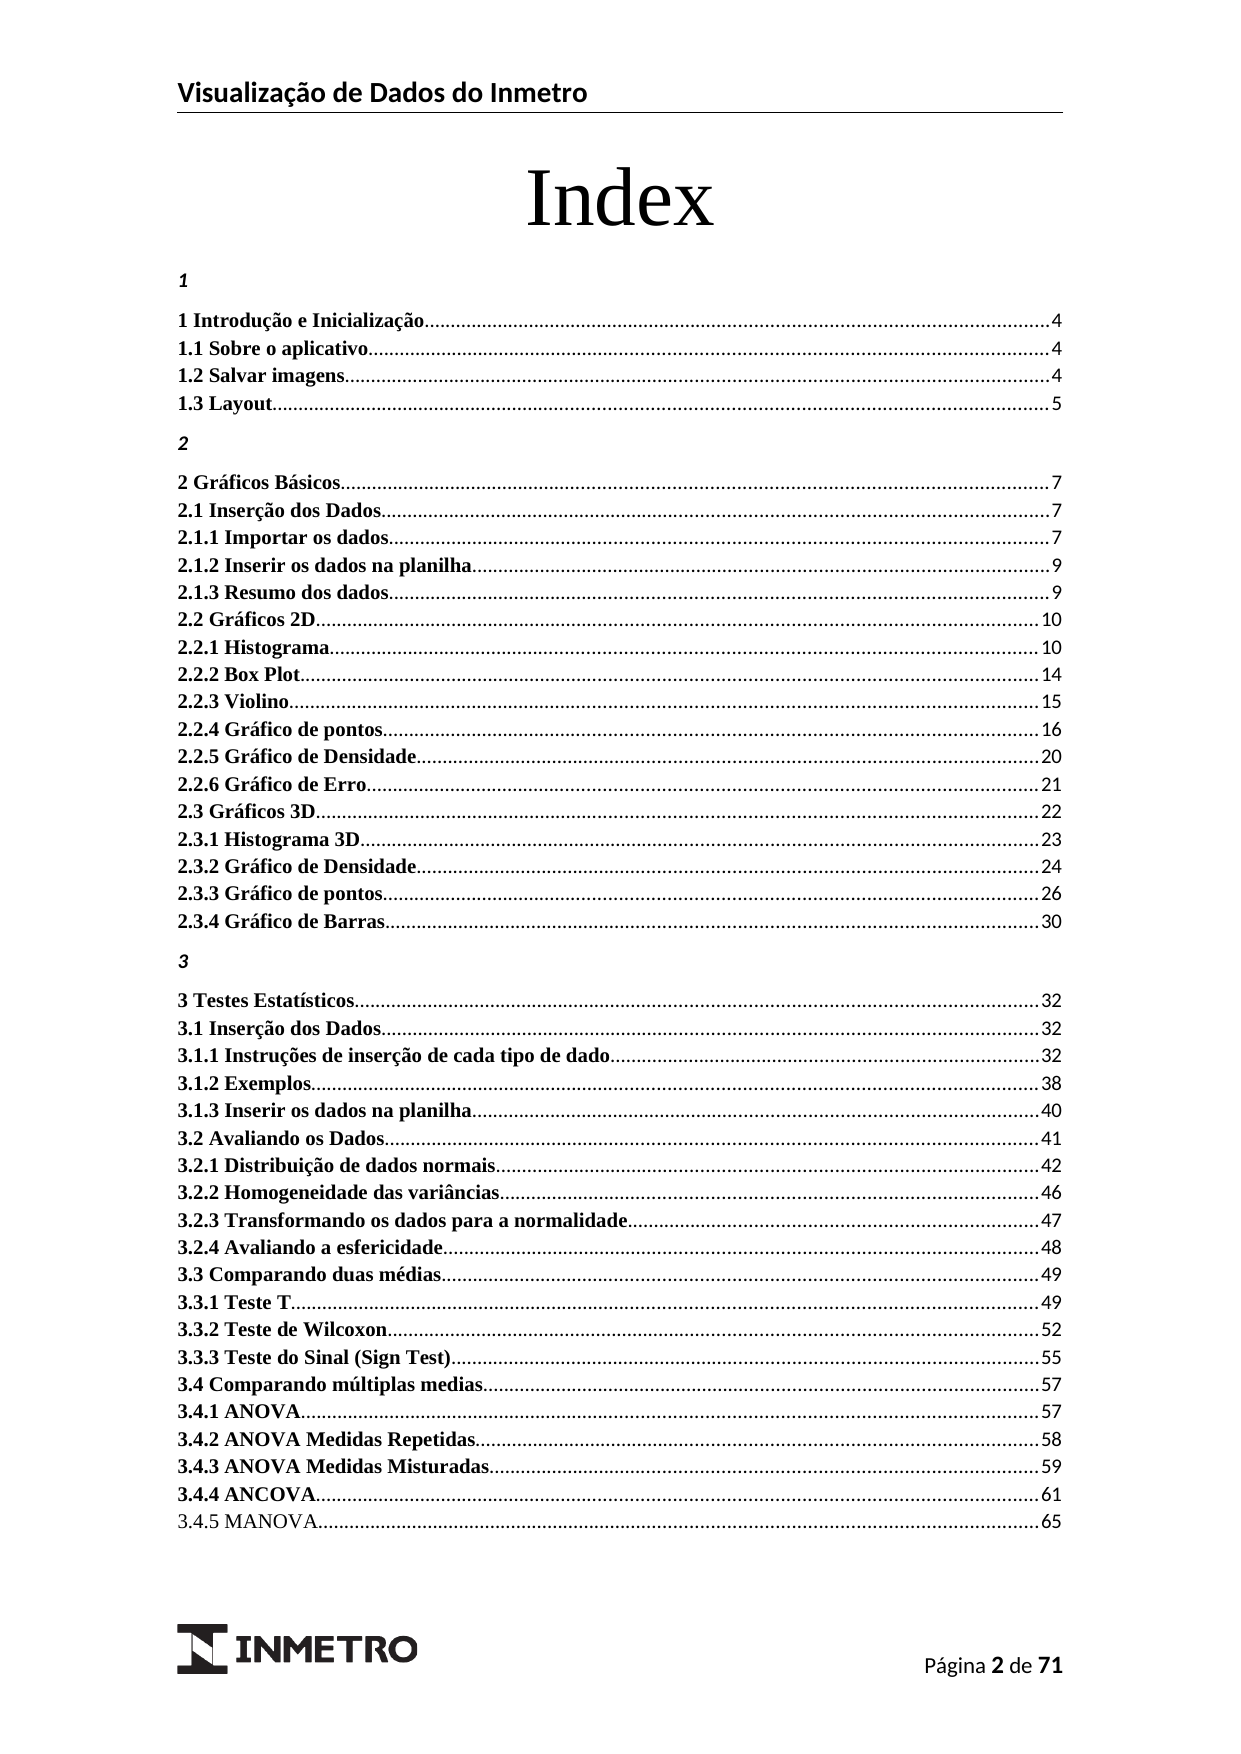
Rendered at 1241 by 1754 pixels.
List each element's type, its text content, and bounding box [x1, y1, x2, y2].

text 2 Gráficos Básicos 7 [177, 469, 1063, 495]
text 3.2 Avaliando os Dados 41 [177, 1125, 1063, 1150]
text 2.1.2 Inserir os dados na planilha 9 [177, 552, 1063, 577]
text 3.3.1 Teste T 49 [177, 1289, 1063, 1314]
text 3.2.1 Distribuição de dados normais 42 [177, 1152, 1063, 1177]
text 3.2.2 Homogeneidade das variâncias 46 [177, 1179, 1063, 1205]
text 3.4.5 MANOVA 65 [177, 1508, 1063, 1534]
text 3.1.2 Exemplos 38 [177, 1070, 1063, 1095]
text 2.1.3 Resumo dos dados 9 [177, 579, 1063, 604]
text 3.4.2 ANOVA Medidas Repetidas 58 [177, 1426, 1063, 1451]
text 2.2.3 Violino 15 [177, 689, 1063, 714]
text 2.2 Gráficos 2D 10 [177, 607, 1063, 632]
text 2.2.4 Gráfico de pontos 16 [177, 716, 1063, 742]
text 3.3.2 Teste de Wilcoxon 52 [177, 1316, 1063, 1342]
subtitle 1 [177, 268, 1063, 293]
text 2.3.2 Gráfico de Densidade 24 [177, 853, 1063, 878]
text Index [177, 148, 1063, 243]
text 3 Testes Estatísticos 32 [177, 988, 1063, 1013]
text 1.3 Layout 5 [177, 390, 1063, 415]
subtitle 2 [177, 430, 1063, 455]
subtitle 3 [177, 948, 1063, 973]
text 3.4.3 ANOVA Medidas Misturadas 59 [177, 1453, 1063, 1479]
text 3.3 Comparando duas médias 49 [177, 1262, 1063, 1287]
picture [177, 1624, 418, 1674]
text 3.4.1 ANOVA 57 [177, 1399, 1063, 1424]
text 3.3.3 Teste do Sinal (Sign Test) 55 [177, 1344, 1063, 1369]
text 2.2.1 Histograma 10 [177, 634, 1063, 659]
text 2.2.6 Gráfico de Erro 21 [177, 771, 1063, 796]
text 3.4.4 ANCOVA 61 [177, 1481, 1063, 1506]
text 2.3 Gráficos 3D 22 [177, 798, 1063, 824]
text 3.2.3 Transformando os dados para a normalidade 47 [177, 1207, 1063, 1232]
text 2.3.1 Histograma 3D 23 [177, 826, 1063, 851]
text 3.2.4 Avaliando a esfericidade 48 [177, 1234, 1063, 1260]
text 1 Introdução e Inicialização 4 [177, 308, 1063, 333]
text 2.3.4 Gráfico de Barras 30 [177, 908, 1063, 933]
text 3.4 Comparando múltiplas medias 57 [177, 1371, 1063, 1397]
text 1.1 Sobre o aplicativo 4 [177, 335, 1063, 360]
text 3.1.3 Inserir os dados na planilha 40 [177, 1097, 1063, 1123]
text 2.3.3 Gráfico de pontos 26 [177, 881, 1063, 906]
text 2.2.2 Box Plot 14 [177, 661, 1063, 687]
text 3.1.1 Instruções de inserção de cada tipo de dado 32 [177, 1042, 1063, 1068]
text 3.1 Inserção dos Dados 32 [177, 1015, 1063, 1041]
text 2.1 Inserção dos Dados 7 [177, 497, 1063, 522]
text 2.1.1 Importar os dados 7 [177, 524, 1063, 550]
text 1.2 Salvar imagens 4 [177, 362, 1063, 388]
text 2.2.5 Gráfico de Densidade 20 [177, 743, 1063, 769]
